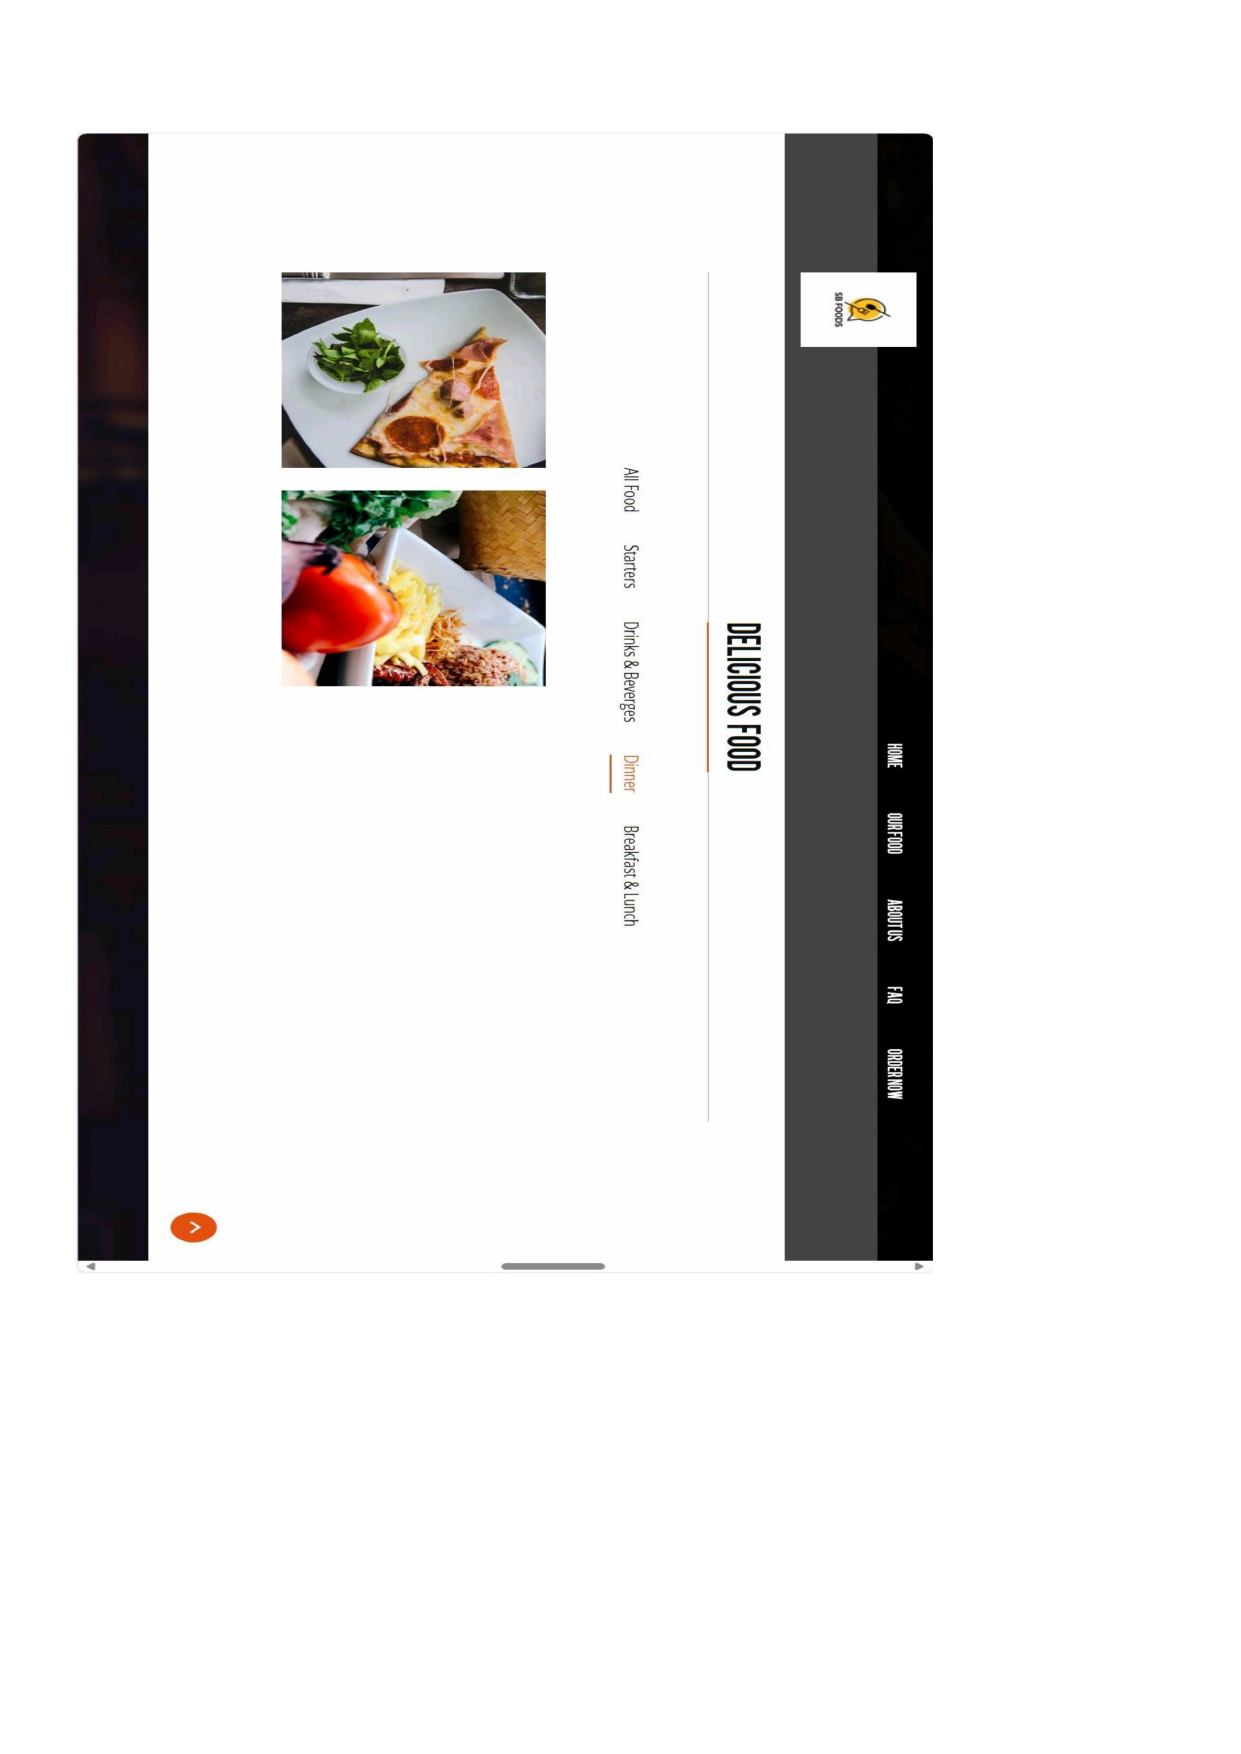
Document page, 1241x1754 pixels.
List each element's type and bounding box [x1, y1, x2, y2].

picture [73, 129, 935, 1274]
